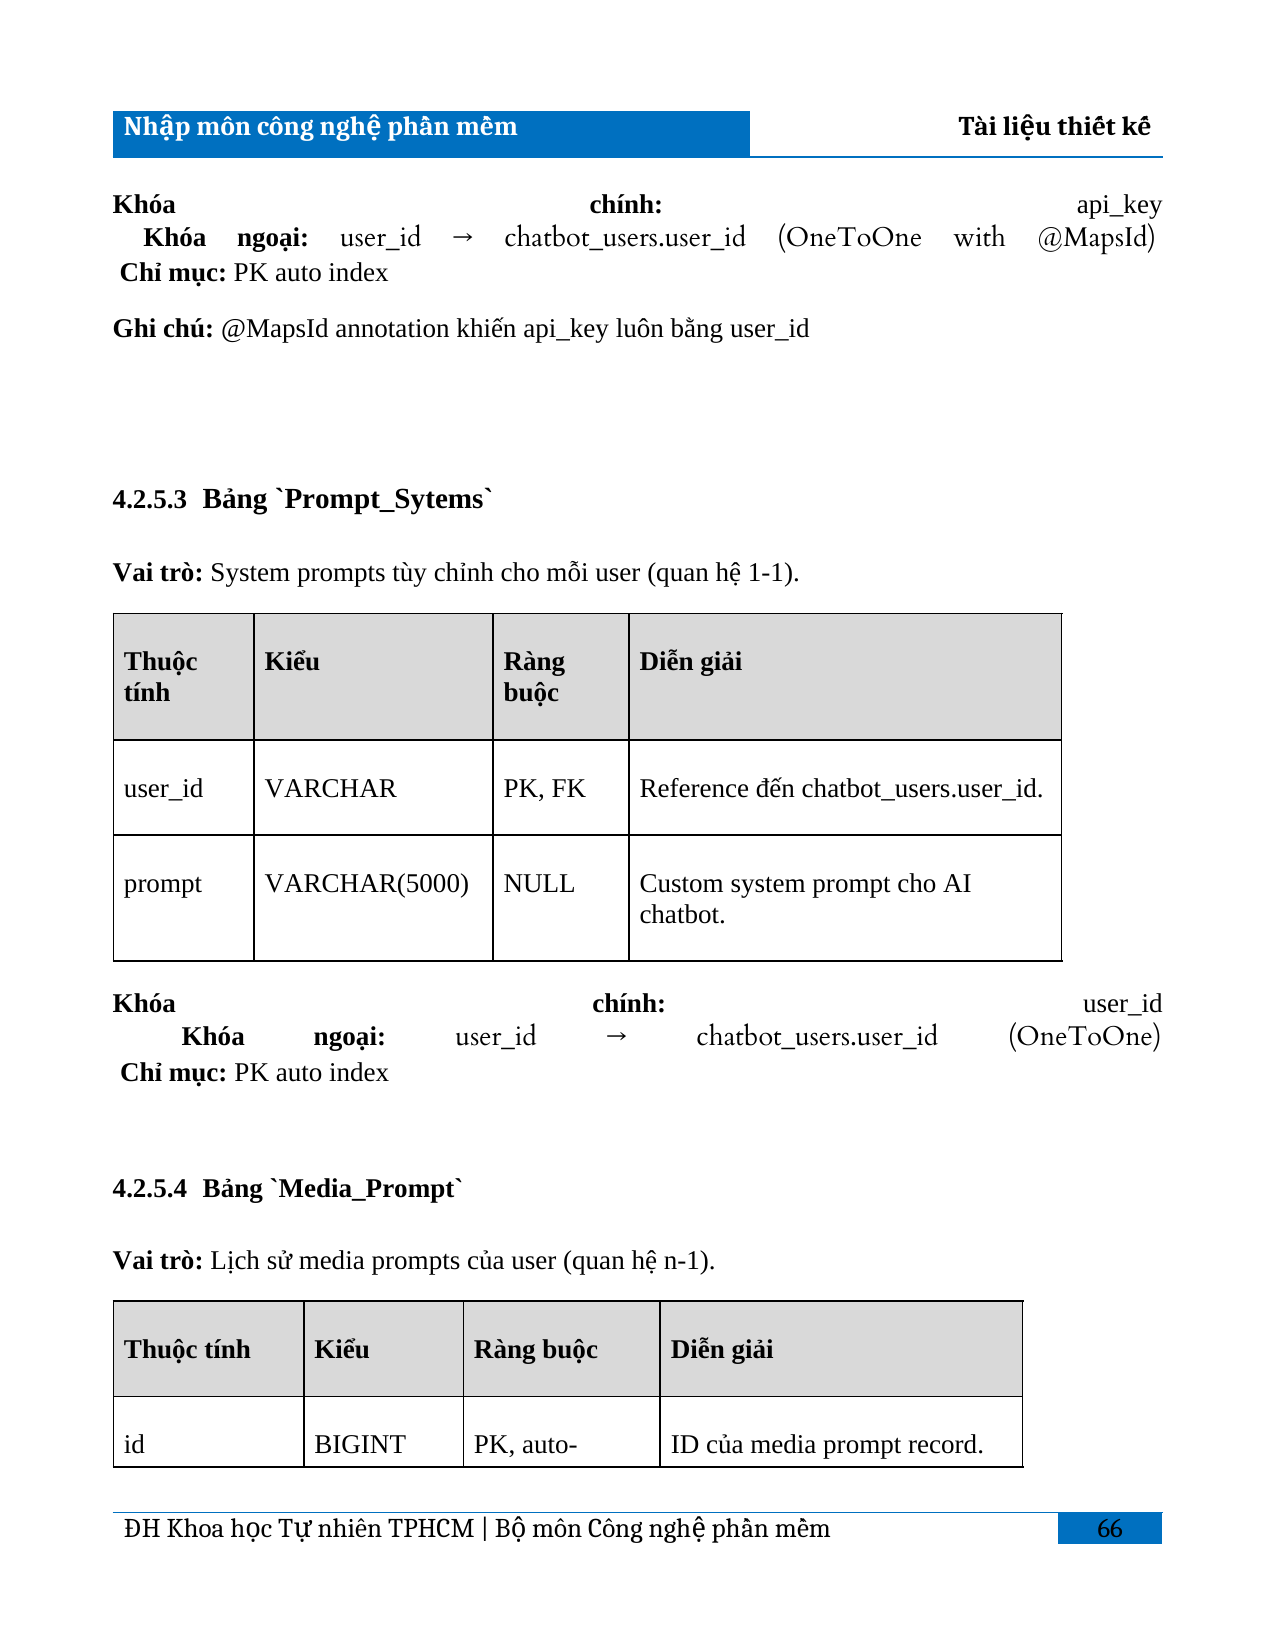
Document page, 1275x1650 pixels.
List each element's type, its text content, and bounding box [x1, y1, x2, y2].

table_cell NULL [494, 836, 628, 960]
table_cell user_id [114, 741, 253, 834]
list Bảng `Media_Prompt` [112, 1173, 1162, 1204]
table_cell BIGINT [305, 1397, 463, 1466]
text Ghi chú: @MapsId annotation khiến api_key luôn bằng user_id [112, 313, 1162, 344]
table_header Kiểu [255, 614, 492, 739]
table_cell Custom system prompt cho AI chatbot. [630, 836, 1061, 960]
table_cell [661, 1397, 1022, 1466]
table_header Thuộc tính [114, 614, 253, 739]
table_header Ràng buộc [464, 1302, 659, 1396]
table_header Diễn giải [630, 614, 1061, 739]
table_header Thuộc tính [114, 1302, 303, 1396]
table_cell PK, FK [494, 741, 628, 834]
list Bảng `Prompt_Sytems` [112, 481, 1162, 514]
table_cell prompt [114, 836, 253, 960]
text Vai trò: System prompts tùy chỉnh cho mỗi user (quan hệ 1-1). [112, 556, 1162, 587]
table_cell PK, auto-increment [464, 1397, 659, 1466]
text Khóa chính: user_id Khóa ngoại: user_id → chatbot_users.user_id (OneToOne) Chỉ mục: PK auto index [112, 987, 1162, 1091]
table_header Diễn giải [661, 1302, 1022, 1396]
text Khóa chính: api_key Khóa ngoại: user_id → chatbot_users.user_id (OneToOne with @MapsId)l Chỉ mục: PK auto index [112, 189, 1162, 288]
table_cell id [114, 1397, 303, 1466]
table_cell Reference đến chatbot_users.user_id. [630, 741, 1061, 834]
table_header Ràng buộc [494, 614, 628, 739]
table_header Kiểu [305, 1302, 463, 1396]
table_cell VARCHAR(5000) [255, 836, 492, 960]
text Vai trò: Lịch sử media prompts của user (quan hệ n-1). [112, 1244, 1162, 1275]
table_cell VARCHAR [255, 741, 492, 834]
